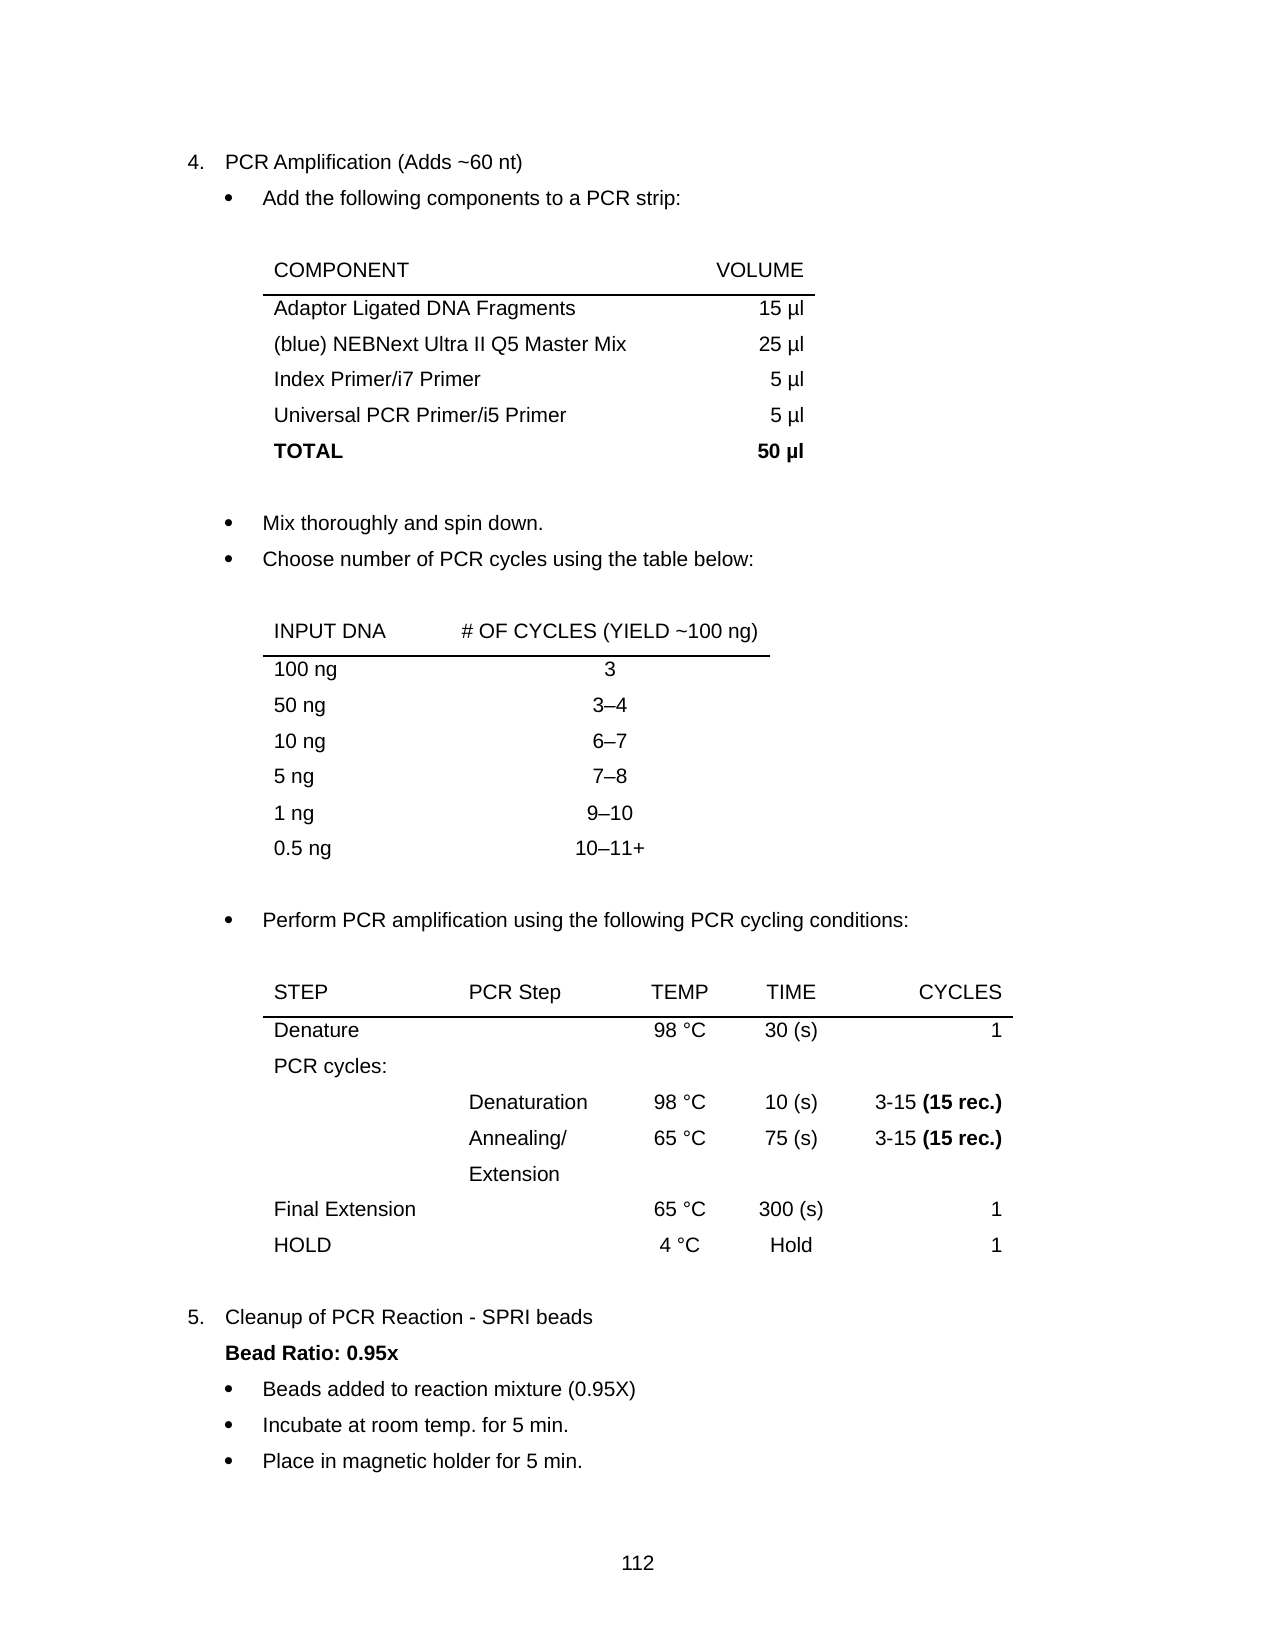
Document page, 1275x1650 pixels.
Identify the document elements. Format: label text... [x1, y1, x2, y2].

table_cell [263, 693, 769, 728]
list Place in magnetic holder for 5 min. [225, 1449, 1125, 1473]
list Choose number of PCR cycles using the table below: [225, 547, 1125, 571]
list PCR Amplification (Adds ~60 nt) [187, 150, 1125, 174]
list Cleanup of PCR Reaction - SPRI beads [187, 1305, 1125, 1329]
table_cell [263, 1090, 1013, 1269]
list Mix thoroughly and spin down. [225, 511, 1125, 535]
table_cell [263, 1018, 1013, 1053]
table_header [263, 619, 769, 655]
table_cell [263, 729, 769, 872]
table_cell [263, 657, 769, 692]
list Beads added to reaction mixture (0.95X) [225, 1377, 1125, 1401]
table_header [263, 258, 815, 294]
list Perform PCR amplification using the following PCR cycling conditions: [225, 908, 1125, 932]
list Incubate at room temp. for 5 min. [225, 1413, 1125, 1437]
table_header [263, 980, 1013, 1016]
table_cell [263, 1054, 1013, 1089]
list Add the following components to a PCR strip: [225, 186, 1125, 210]
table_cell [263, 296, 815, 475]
text Bead Ratio: 0.95x [150, 1341, 1125, 1365]
